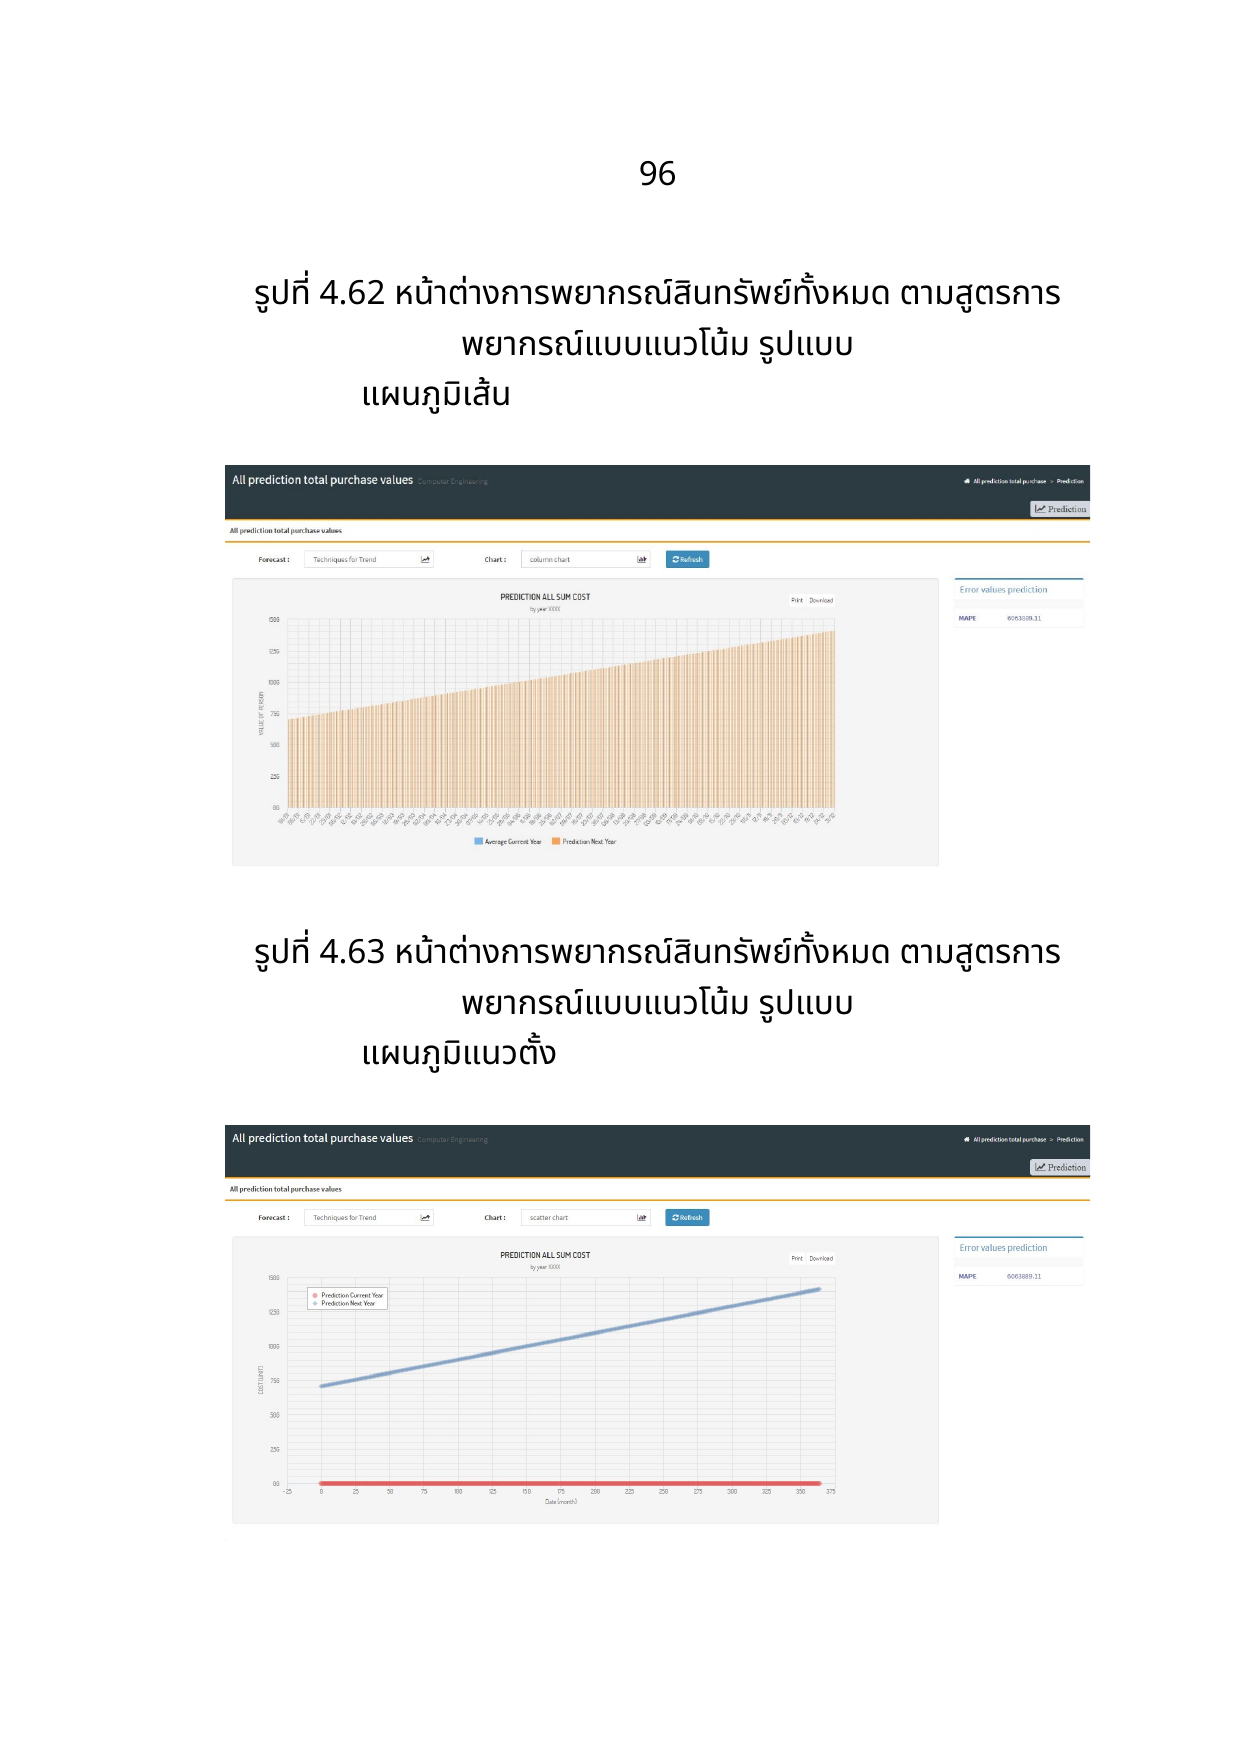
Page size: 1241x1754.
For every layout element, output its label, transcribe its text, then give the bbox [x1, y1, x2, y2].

picture [225, 465, 1091, 883]
picture [225, 1125, 1091, 1541]
text แผนภูมิแนวตั้ง [225, 1029, 1090, 1080]
text รูปที่ 4.62 หน้าต่างการพยากรณ์สินทรัพย์ทั้งหมด ตามสูตรการพยากรณ์แบบแนวโน้ม รูปแบบ [225, 269, 1090, 370]
text รูปที่ 4.63 หน้าต่างการพยากรณ์สินทรัพย์ทั้งหมด ตามสูตรการพยากรณ์แบบแนวโน้ม รูปแบบ [225, 928, 1090, 1029]
text แผนภูมิเส้น [225, 370, 1090, 420]
